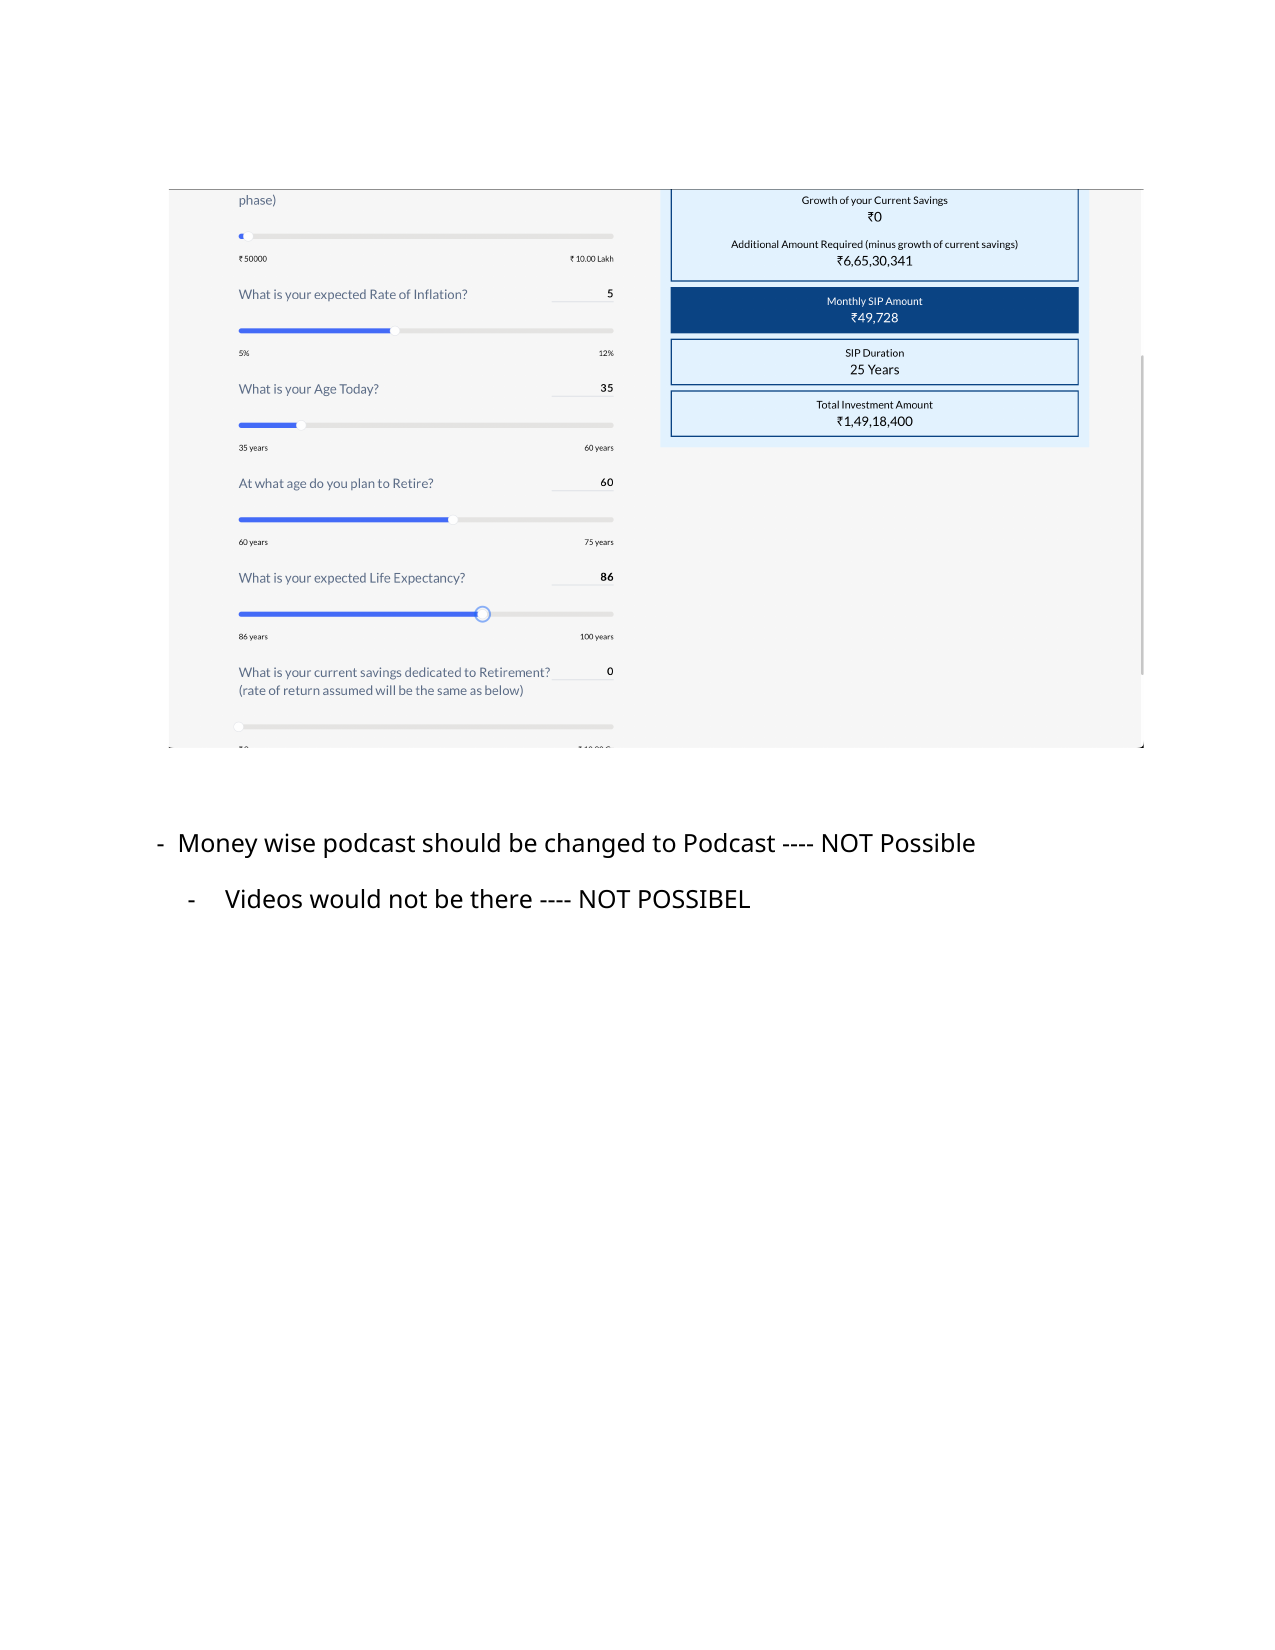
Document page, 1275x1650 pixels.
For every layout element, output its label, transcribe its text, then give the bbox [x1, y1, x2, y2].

list Videos would not be there ---- NOT POSSIBEL [187, 882, 1125, 916]
text - Money wise podcast should be changed to Podcast ---- NOT Possible [150, 826, 1125, 859]
